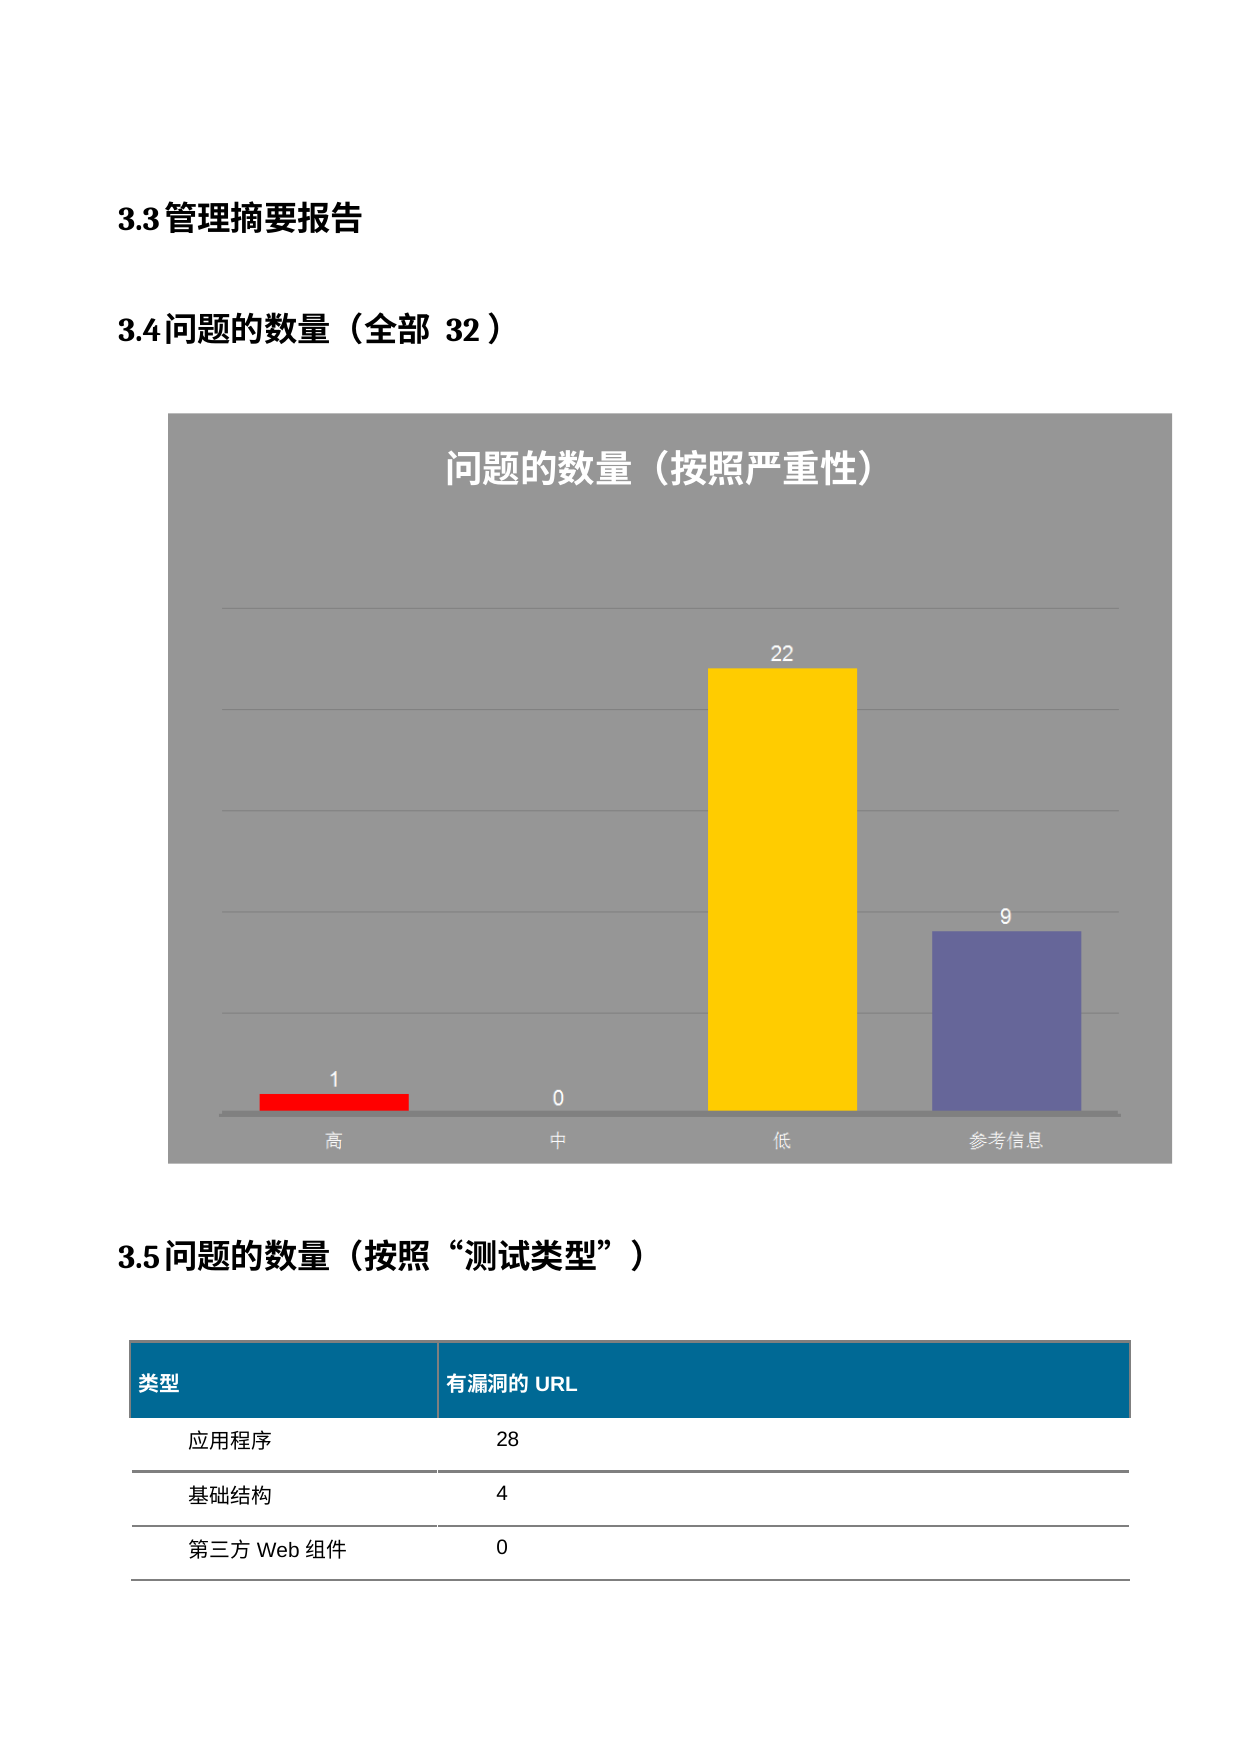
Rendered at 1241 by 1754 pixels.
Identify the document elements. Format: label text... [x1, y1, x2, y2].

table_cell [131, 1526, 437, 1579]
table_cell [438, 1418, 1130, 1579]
picture [170, 539, 1171, 1156]
subtitle 问题的数量（全部 32 ） [118, 302, 1122, 351]
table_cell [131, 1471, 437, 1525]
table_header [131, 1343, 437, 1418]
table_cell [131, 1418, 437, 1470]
subtitle 管理摘要报告 [118, 192, 1122, 240]
subtitle 问题的数量（按照“测试类型”） [118, 1230, 1122, 1278]
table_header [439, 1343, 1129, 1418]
